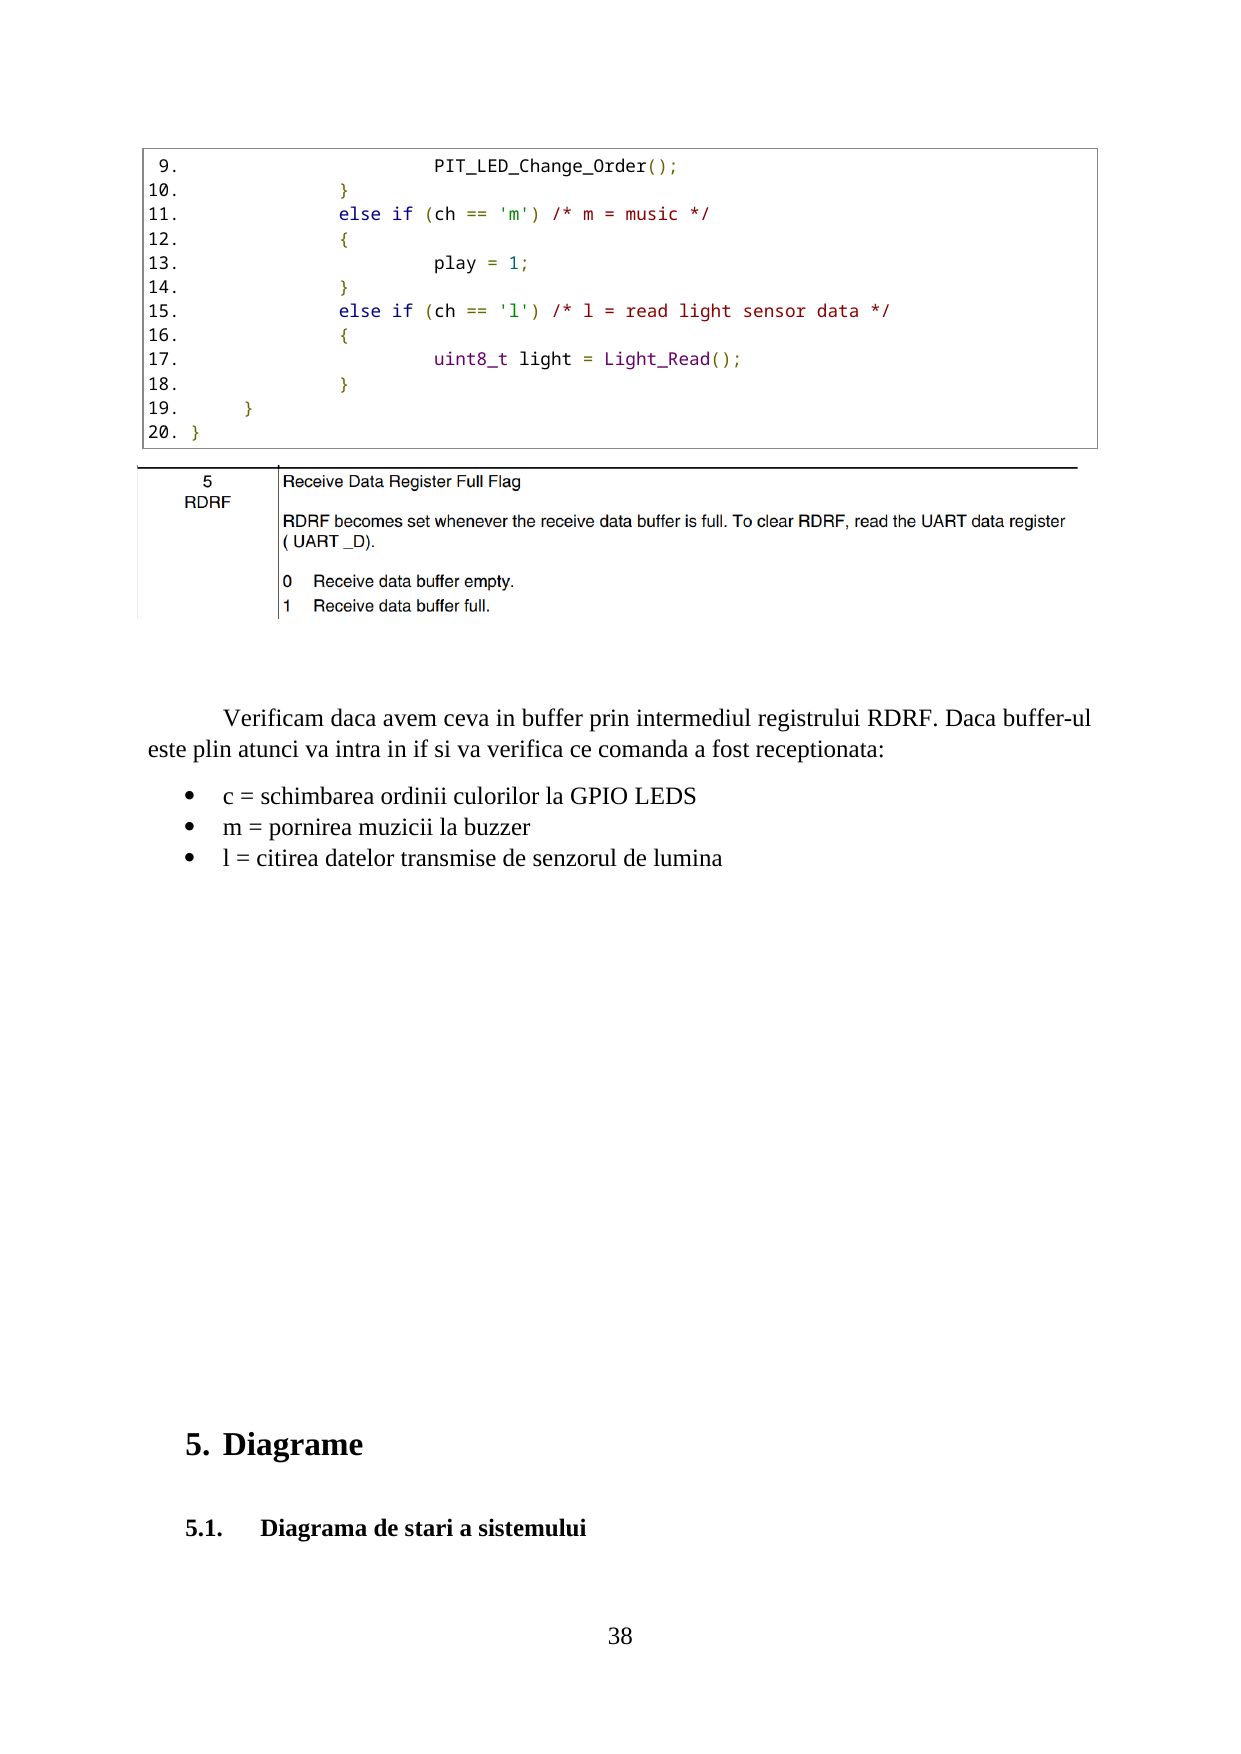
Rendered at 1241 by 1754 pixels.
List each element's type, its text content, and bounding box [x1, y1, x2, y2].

text 11. else if (ch == 'm') /* m = music */ [148, 202, 1092, 226]
text Verificam daca avem ceva in buffer prin intermediul registrului RDRF. Daca buffer-ul este plin atunci va intra in if si va verifica ce comanda a fost receptionata: [148, 703, 1092, 762]
list c = schimbarea ordinii culorilor la GPIO LEDS [185, 781, 1092, 810]
text 9. PIT_LED_Change_Order(); [144, 149, 1097, 178]
text 12. { [148, 226, 1092, 250]
list l = citirea datelor transmise de senzorul de lumina [185, 843, 1092, 872]
picture [137, 465, 1077, 619]
list Diagrama de stari a sistemului [185, 1513, 1092, 1542]
text 16. { [148, 323, 1092, 347]
subtitle Diagrame [185, 1424, 1092, 1463]
text 17. uint8_t light = Light_Read(); [148, 347, 1092, 371]
text 10. } [148, 178, 1092, 202]
list m = pornirea muzicii la buzzer [185, 812, 1092, 841]
text 14. } [148, 274, 1092, 298]
text 15. else if (ch == 'l') /* l = read light sensor data */ [148, 298, 1092, 323]
text 20. } [144, 413, 1097, 448]
text 13. play = 1; [148, 250, 1092, 274]
text 18. } [148, 371, 1092, 395]
text 19. } [148, 395, 1092, 413]
